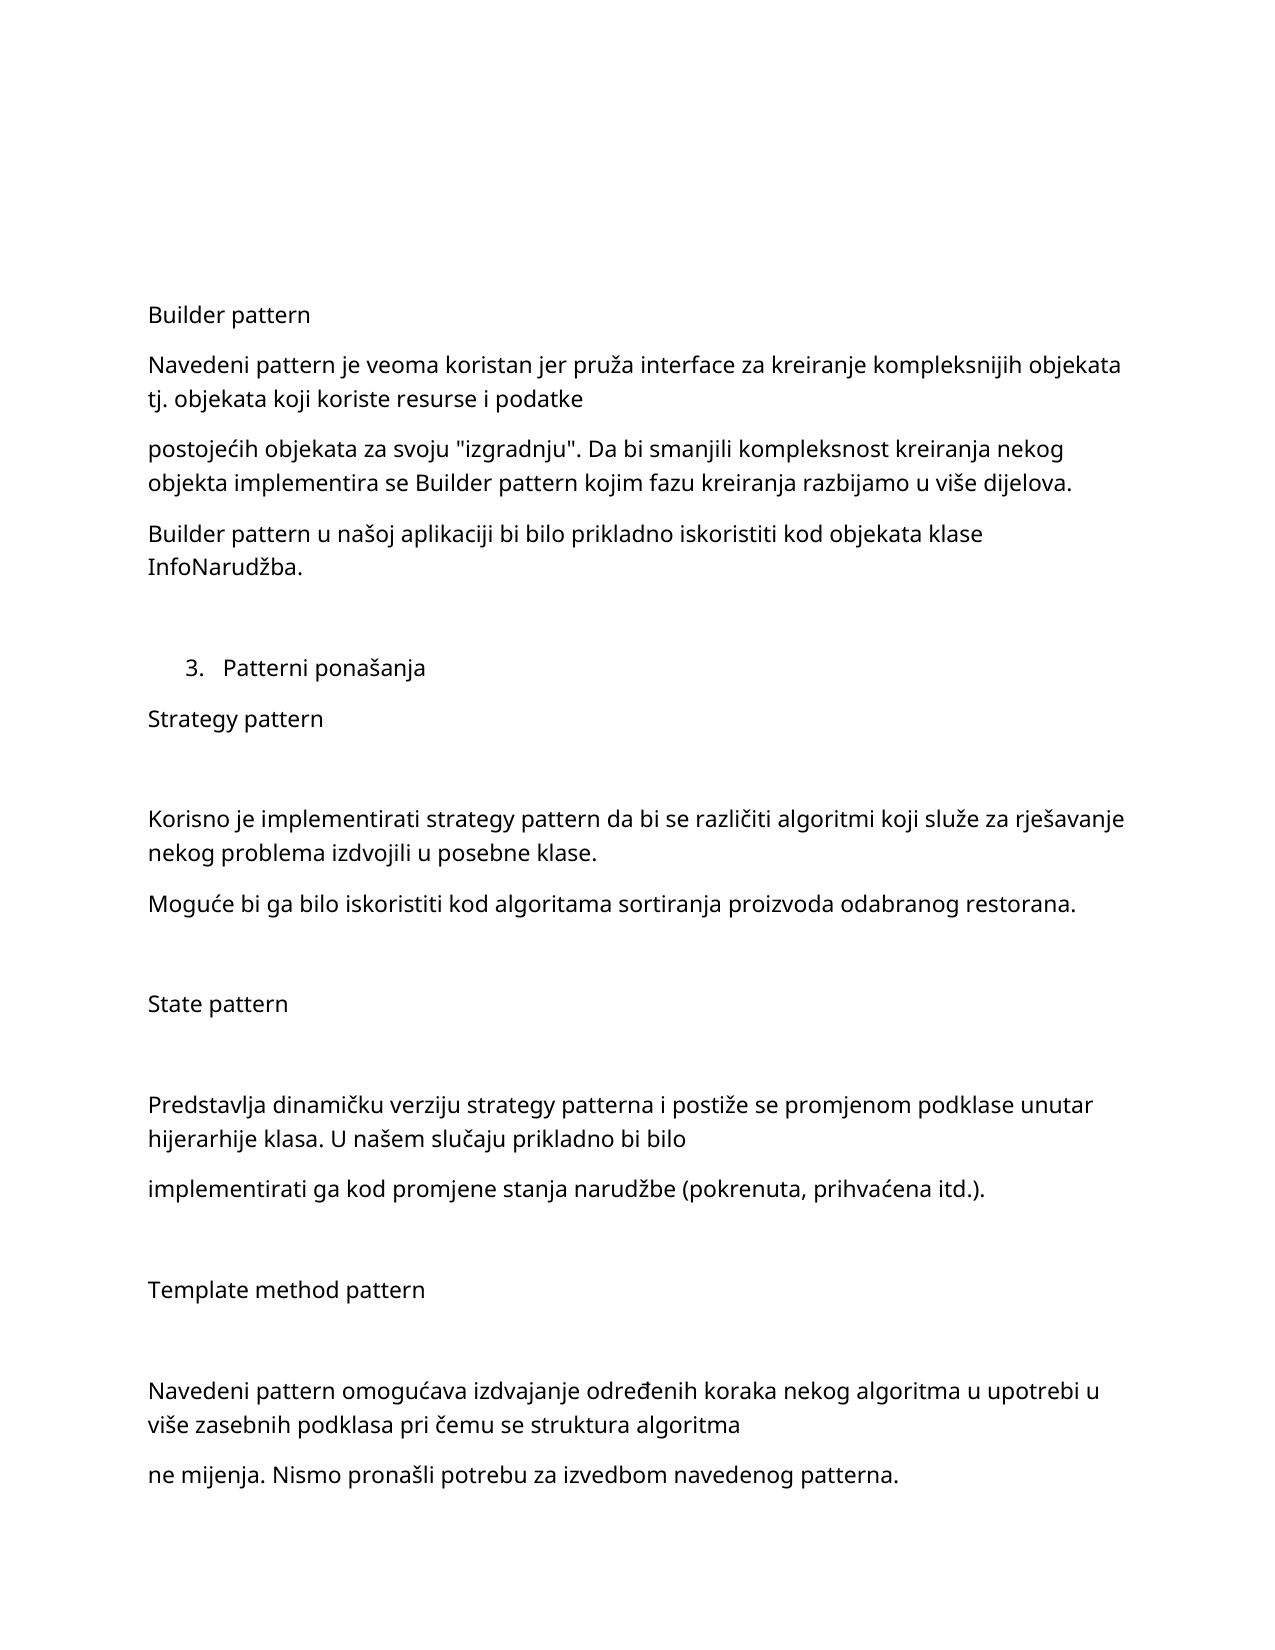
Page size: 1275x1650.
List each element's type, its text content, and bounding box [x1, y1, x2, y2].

text Moguće bi ga bilo iskoristiti kod algoritama sortiranja proizvoda odabranog restorana. [148, 888, 1127, 919]
text Navedeni pattern je veoma koristan jer pruža interface za kreiranje kompleksnijih objekata tj. objekata koji koriste resurse i podatke [148, 349, 1127, 414]
text Predstavlja dinamičku verziju strategy patterna i postiže se promjenom podklase unutar hijerarhije klasa. U našem slučaju prikladno bi bilo [148, 1089, 1127, 1154]
text Builder pattern [148, 299, 1127, 330]
text implementirati ga kod promjene stanja narudžbe (pokrenuta, prihvaćena itd.). [148, 1173, 1127, 1205]
text State pattern [148, 988, 1127, 1020]
text Navedeni pattern omogućava izdvajanje određenih koraka nekog algoritma u upotrebi u više zasebnih podklasa pri čemu se struktura algoritma [148, 1375, 1127, 1440]
text postojećih objekata za svoju "izgradnju". Da bi smanjili kompleksnost kreiranja nekog objekta implementira se Builder pattern kojim fazu kreiranja razbijamo u više dijelova. [148, 433, 1127, 498]
text Strategy pattern [148, 703, 1127, 734]
text Template method pattern [148, 1274, 1127, 1306]
text Builder pattern u našoj aplikaciji bi bilo prikladno iskoristiti kod objekata klase InfoNarudžba. [148, 518, 1127, 583]
text ne mijenja. Nismo pronašli potrebu za izvedbom navedenog patterna. [148, 1459, 1127, 1491]
list Patterni ponašanja [185, 652, 1127, 683]
text Korisno je implementirati strategy pattern da bi se različiti algoritmi koji služe za rješavanje nekog problema izdvojili u posebne klase. [148, 803, 1127, 868]
